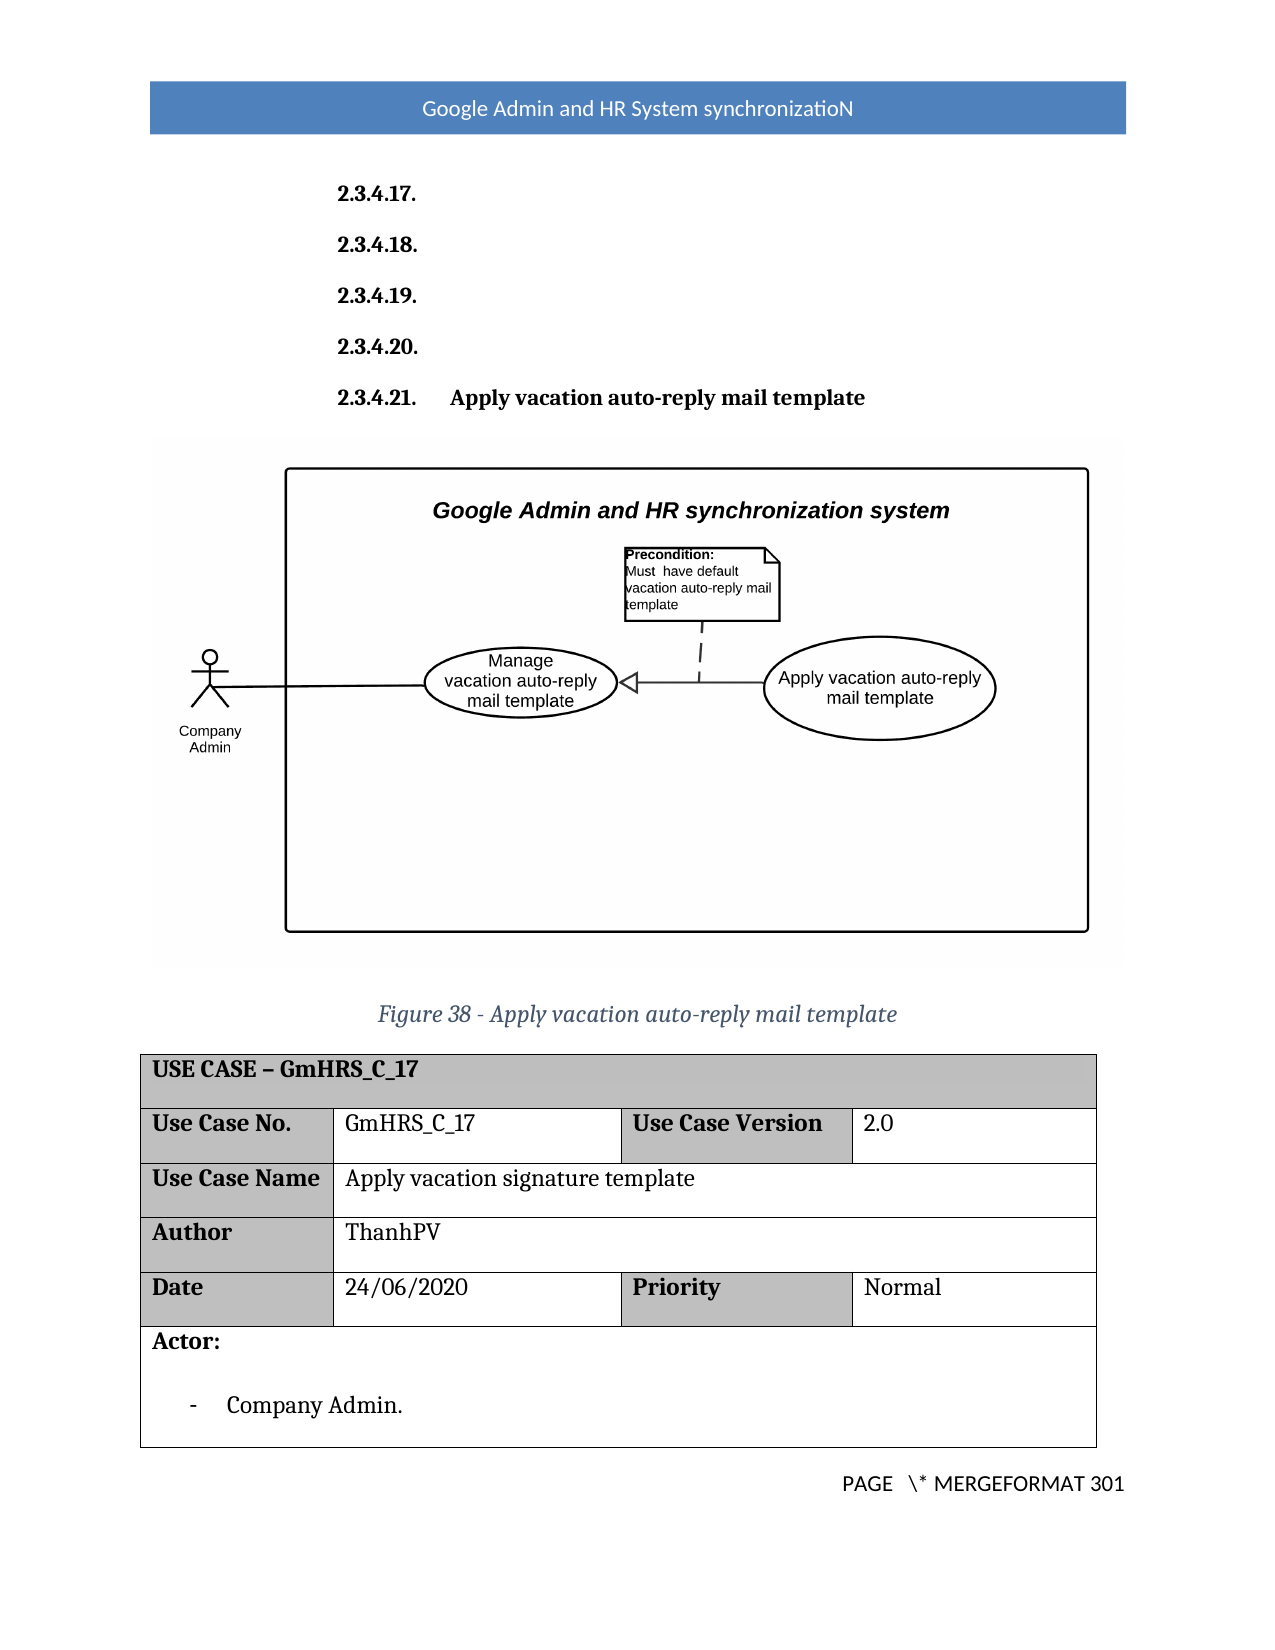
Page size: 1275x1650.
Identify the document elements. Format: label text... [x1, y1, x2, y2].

table_cell ThanhPV [334, 1218, 1096, 1272]
table_cell Use Case Name [141, 1164, 333, 1217]
table_cell GmHRS_C_17 [334, 1109, 621, 1163]
table_cell 2.0 [853, 1109, 1096, 1163]
text Figure 38 - Apply vacation auto-reply mail template [150, 1000, 1125, 1028]
table_cell Date [141, 1273, 333, 1326]
picture [150, 436, 1125, 967]
table_cell Author [141, 1218, 333, 1272]
table_header USE CASE – GmHRS_C_17 [141, 1055, 1096, 1108]
table_cell Use Case Version [622, 1109, 852, 1163]
table_cell Apply vacation signature template [334, 1164, 1096, 1217]
subtitle Apply vacation auto-reply mail template [337, 385, 1125, 411]
table_cell 24/06/2020 [334, 1273, 621, 1326]
table_cell Normal [853, 1273, 1096, 1326]
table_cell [141, 1327, 1096, 1447]
table_cell Priority [622, 1273, 852, 1326]
table_cell Use Case No. [141, 1109, 333, 1163]
